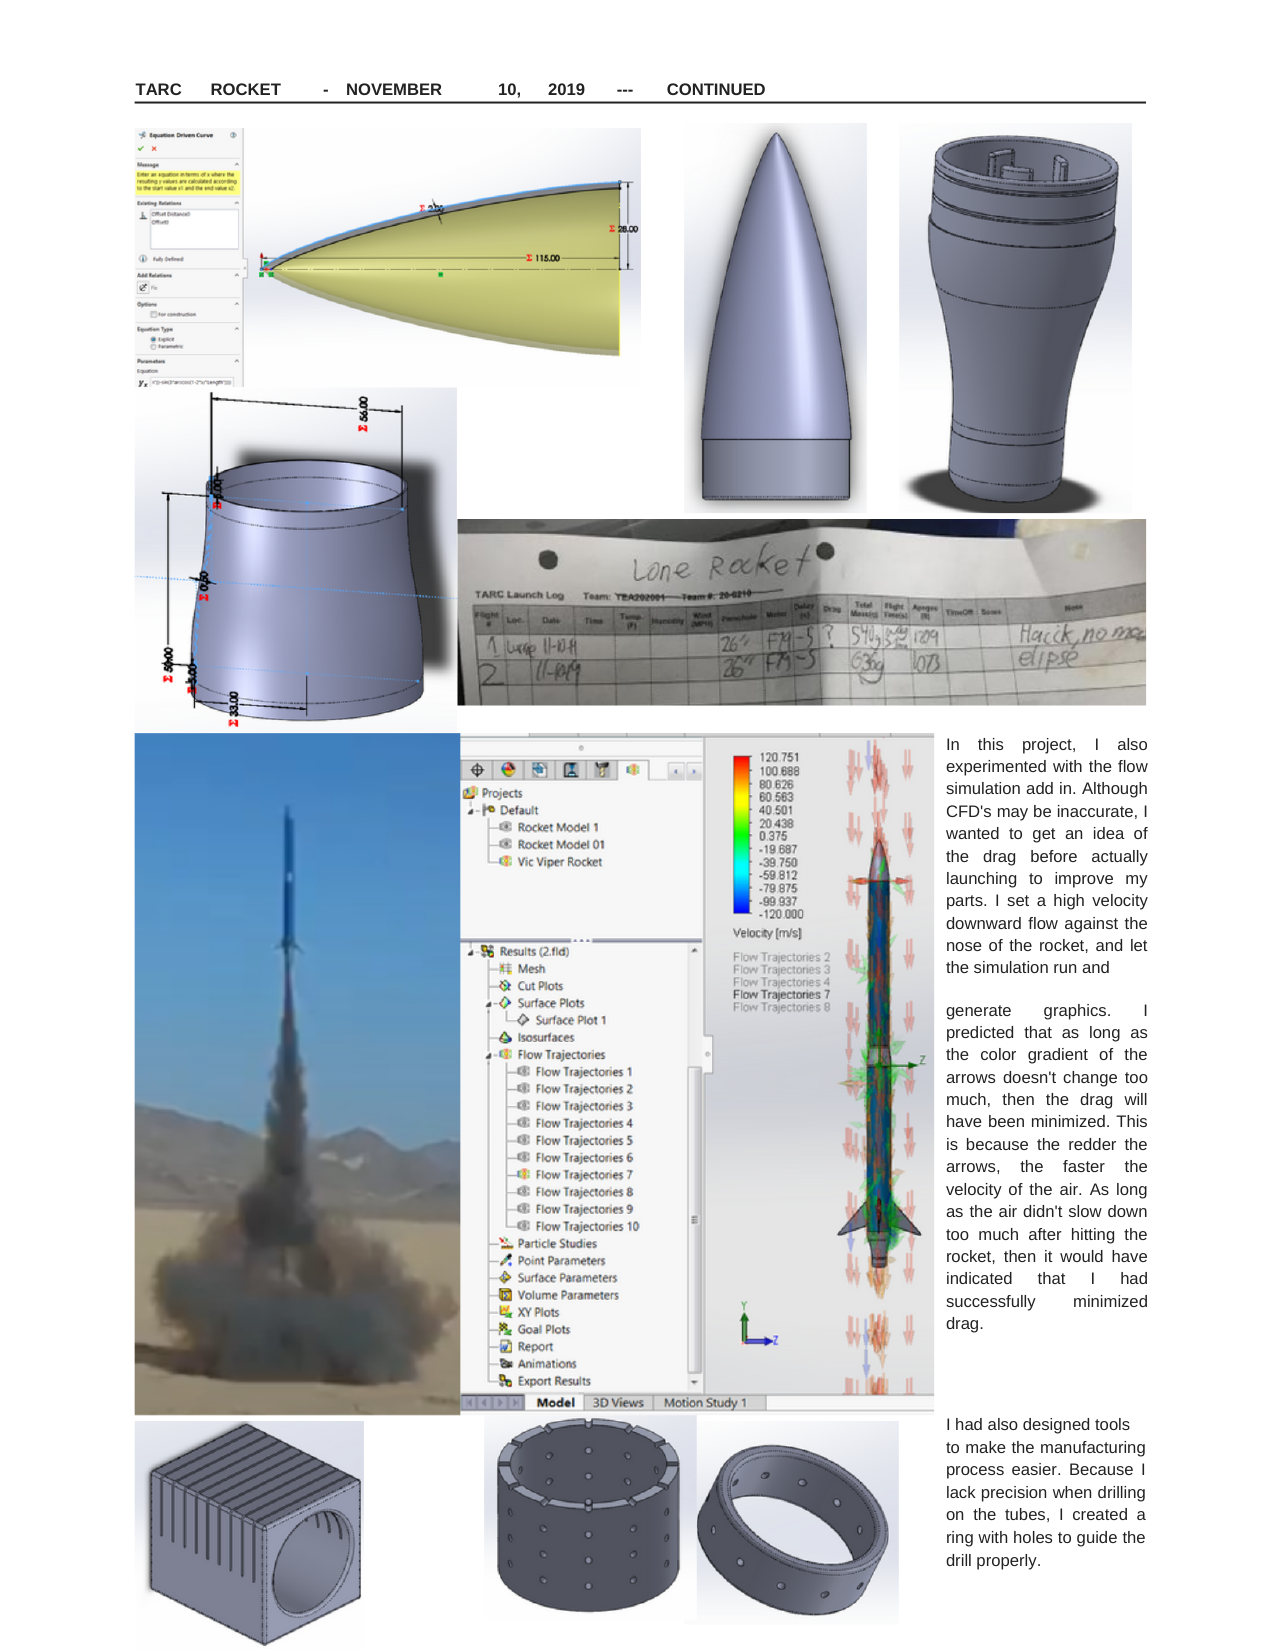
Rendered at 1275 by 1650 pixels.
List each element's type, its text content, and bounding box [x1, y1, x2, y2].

picture [134, 101, 1147, 1650]
text TARC ROCKET - NOVEMBER 10, 2019 --- CONTINUED [135, 80, 1148, 99]
text to make the manufacturing process easier. Because I lack precision when drilling on the tubes, I created a ring with holes to guide the drill properly. [946, 1437, 1146, 1569]
text I had also designed tools [946, 1414, 1148, 1434]
text In this project, I also experimented with the flow simulation add in. Although CFD's may be inaccurate, I wanted to get an idea of the drag before actually launching to improve my parts. I set a high velocity downward flow against the nose of the rocket, and let the simulation run and [946, 734, 1148, 977]
text generate graphics. I predicted that as long as the color gradient of the arrows doesn't change too much, then the drag will have been minimized. This is because the redder the arrows, the faster the velocity of the air. As long as the air didn't slow down too much after hitting the rocket, then it would have indicated that I had successfully minimized drag. [946, 1000, 1148, 1333]
